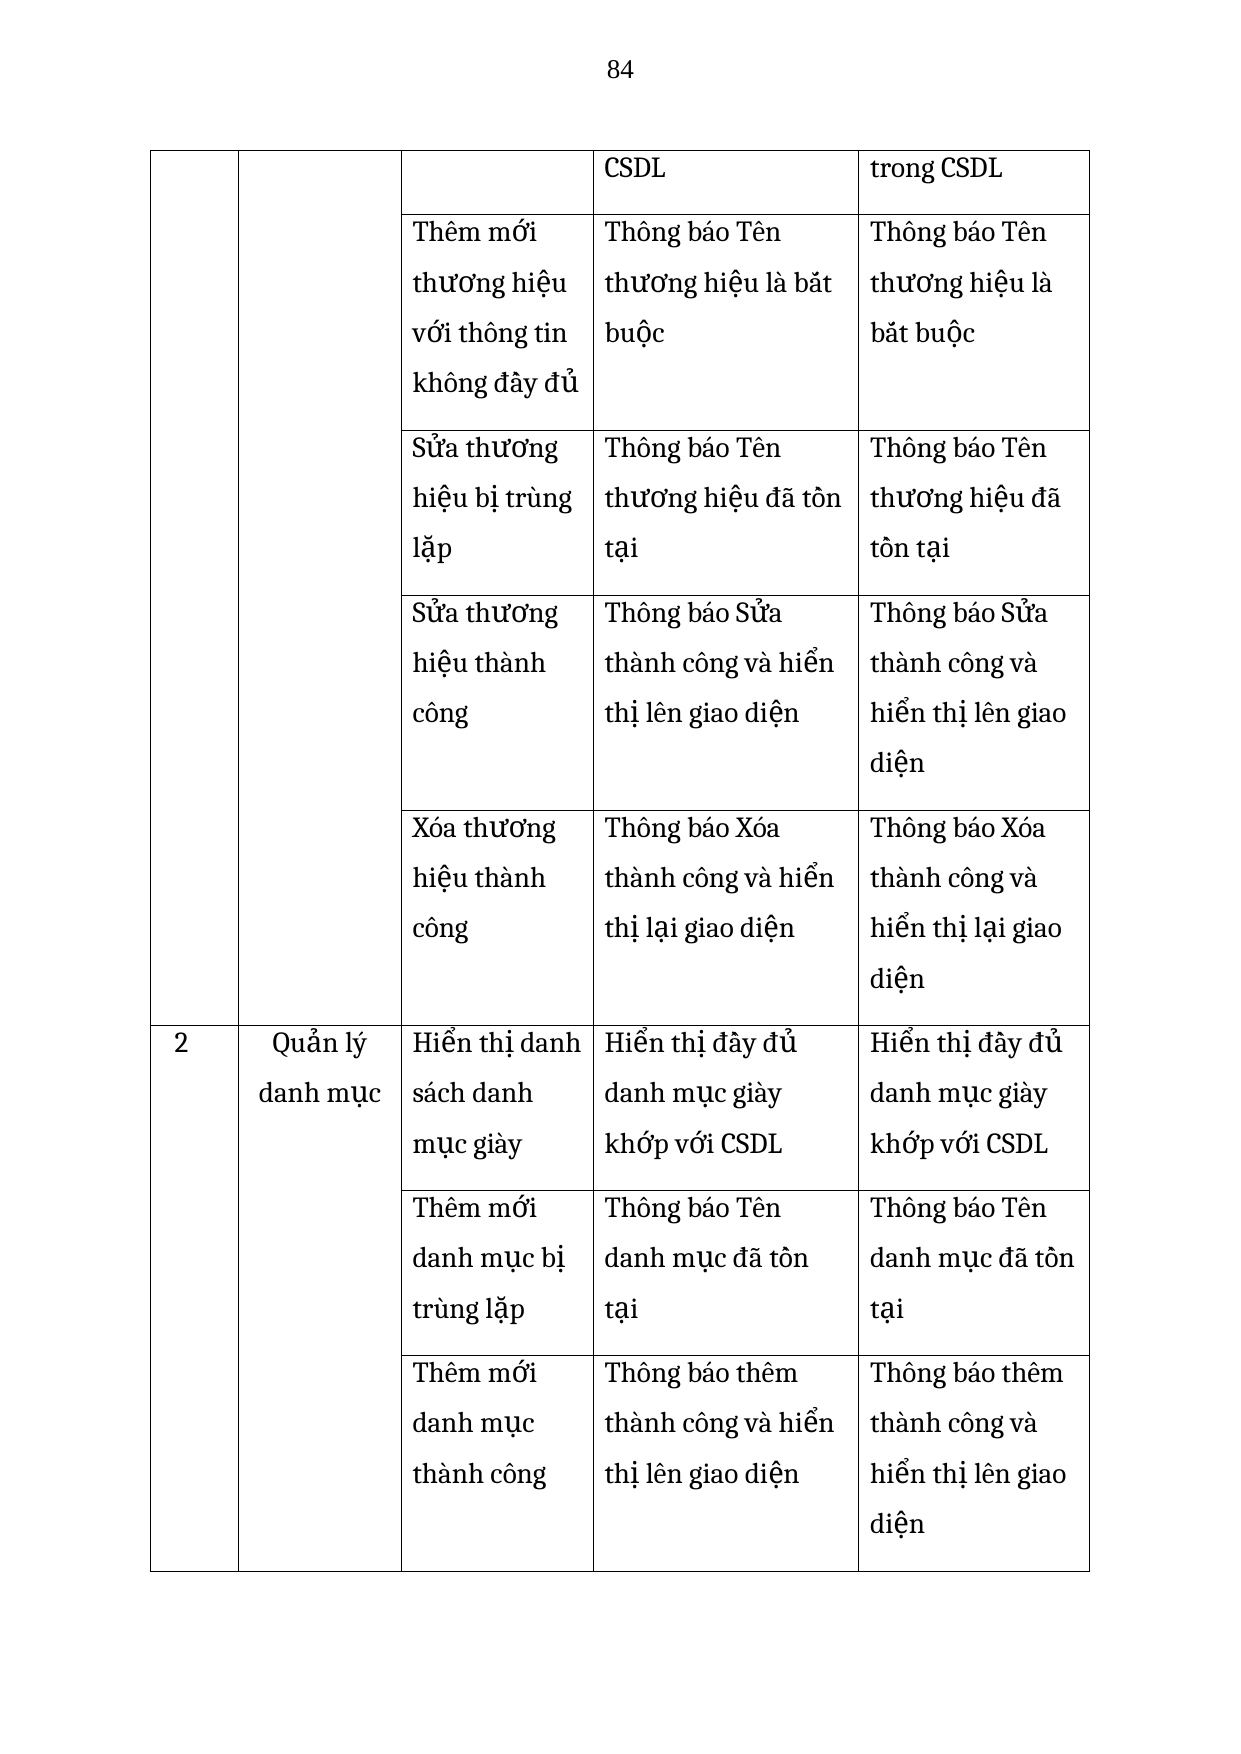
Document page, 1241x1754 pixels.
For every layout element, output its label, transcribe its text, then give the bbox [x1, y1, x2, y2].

table_cell Thêm mới thương hiệu với thông tin không đầy đủ [402, 215, 593, 430]
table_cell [859, 151, 1089, 214]
table_cell Hiển thị đầy đủ danh mục giày khớp với CSDL [859, 1026, 1089, 1190]
table_cell Thông báo Sửa thành công và hiển thị lên giao diện [859, 596, 1089, 810]
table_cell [594, 151, 858, 214]
table_cell Thông báo thêm thành công và hiển thị lên giao diện [859, 1356, 1089, 1571]
table_cell Thêm mới danh mục bị trùng lặp [402, 1191, 593, 1355]
table_cell Thông báo Tên danh mục đã tồn tại [859, 1191, 1089, 1355]
table_cell 2 [151, 1026, 238, 1571]
table_cell Thông báo Xóa thành công và hiển thị lại giao diện [594, 811, 858, 1025]
table_cell Xóa thương hiệu thành công [402, 811, 593, 1025]
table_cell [402, 151, 593, 214]
table_cell Thông báo Tên thương hiệu là bắt buộc [594, 215, 858, 430]
table_cell Thông báo Tên thương hiệu là bắt buộc [859, 215, 1089, 430]
table_cell Thông báo Tên thương hiệu đã tồn tại [594, 431, 858, 595]
table_cell Sửa thương hiệu bị trùng lặp [402, 431, 593, 595]
table_cell Sửa thương hiệu thành công [402, 596, 593, 810]
table_cell Quản lý danh mục [239, 1026, 401, 1571]
table_cell Hiển thị danh sách danh mục giày [402, 1026, 593, 1190]
table_cell Thông báo Sửa thành công và hiển thị lên giao diện [594, 596, 858, 810]
table_cell Thông báo Tên thương hiệu đã tồn tại [859, 431, 1089, 595]
table_cell Thông báo Tên danh mục đã tồn tại [594, 1191, 858, 1355]
table_cell Thông báo thêm thành công và hiển thị lên giao diện [594, 1356, 858, 1571]
table_cell Hiển thị đầy đủ danh mục giày khớp với CSDL [594, 1026, 858, 1190]
table_cell Thêm mới danh mục thành công [402, 1356, 593, 1571]
table_cell Thông báo Xóa thành công và hiển thị lại giao diện [859, 811, 1089, 1025]
